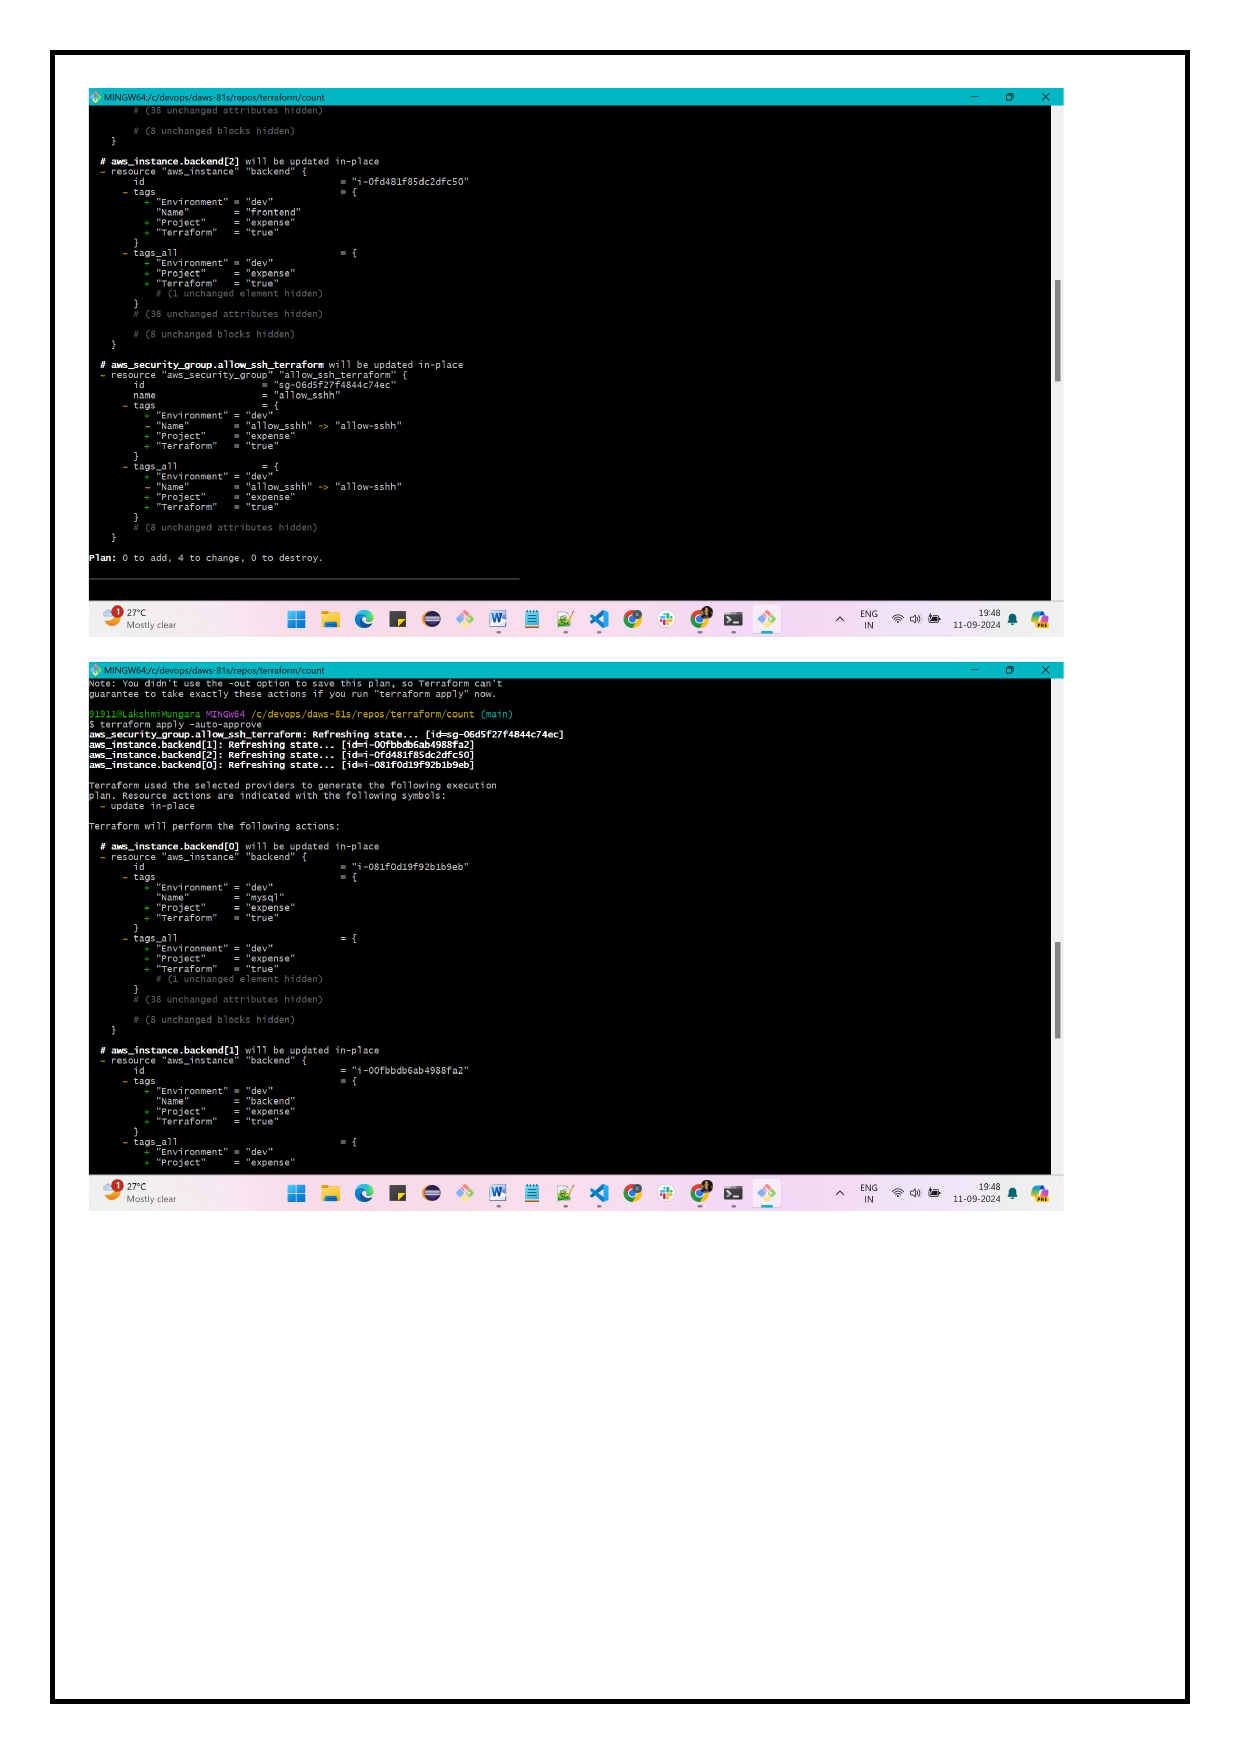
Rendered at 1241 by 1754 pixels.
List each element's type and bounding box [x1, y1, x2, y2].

picture [88, 662, 1064, 1211]
picture [88, 88, 1064, 637]
